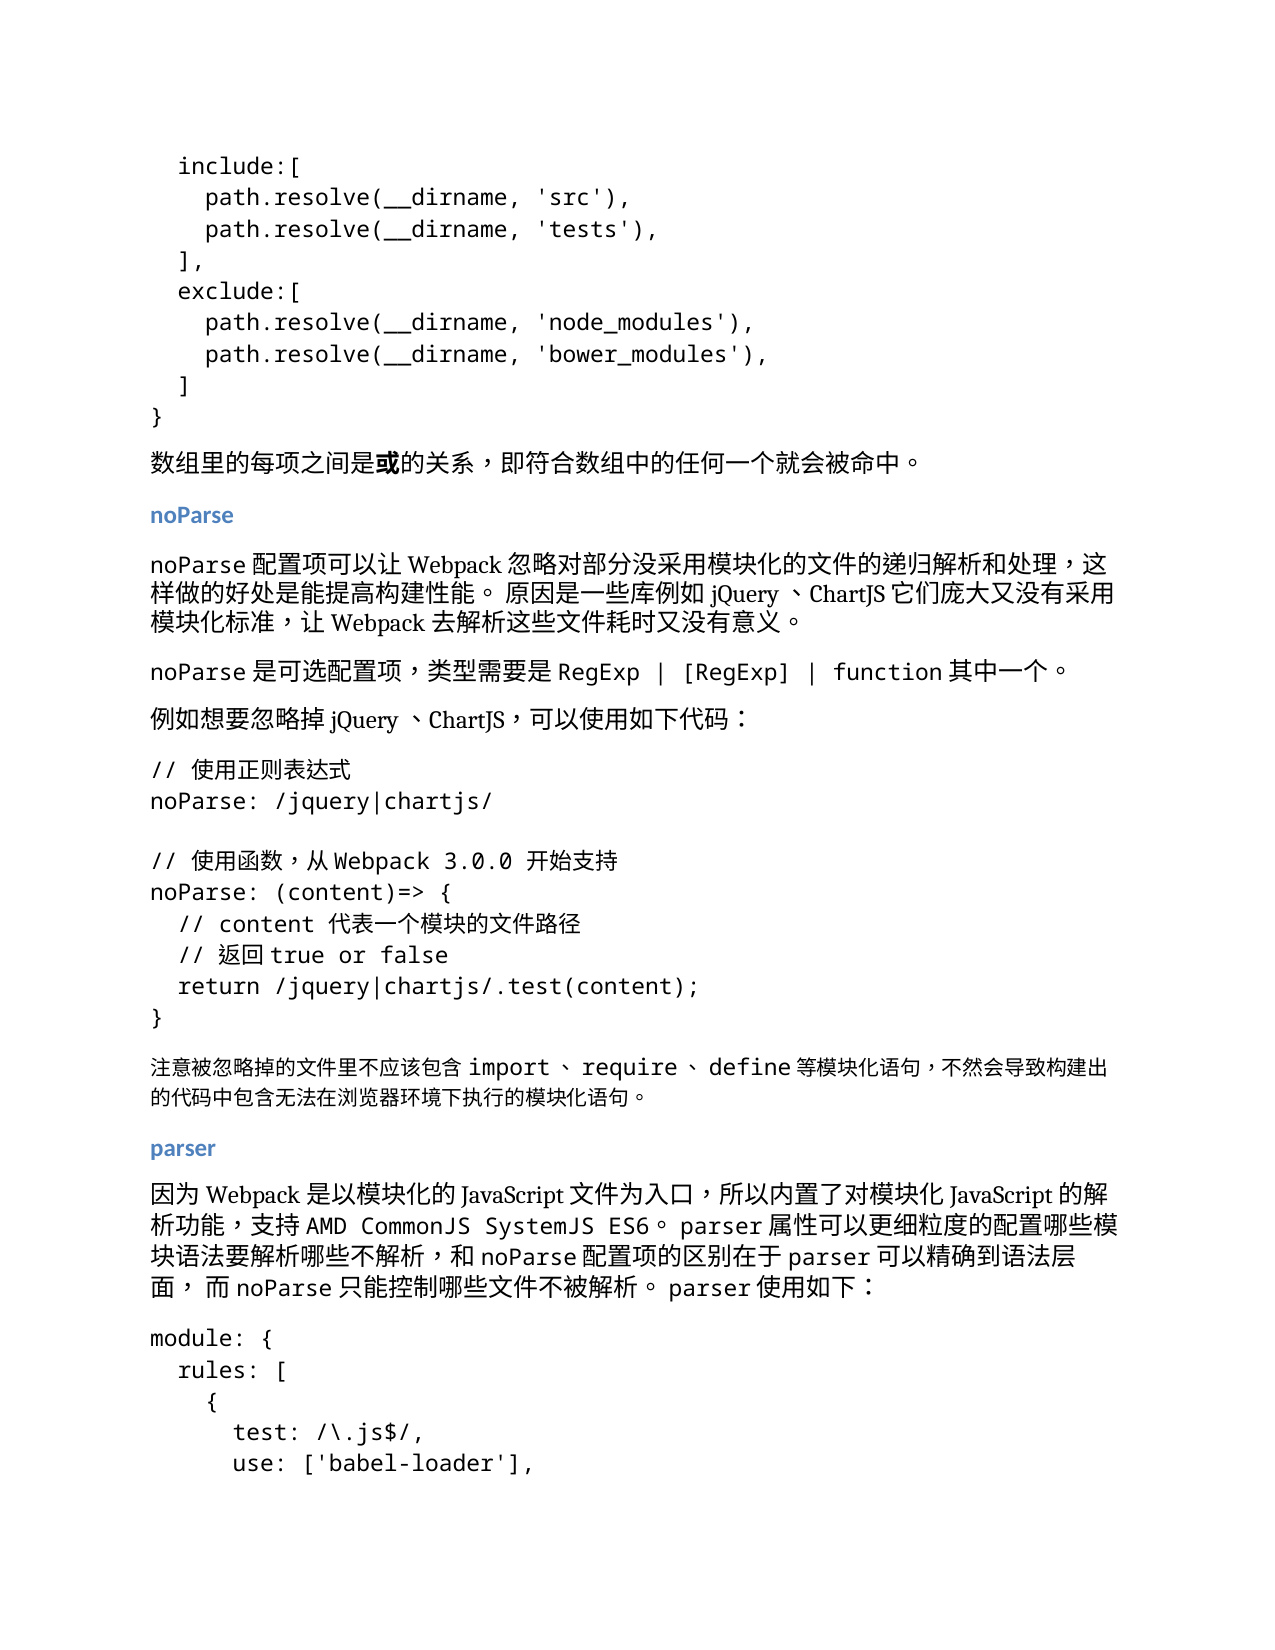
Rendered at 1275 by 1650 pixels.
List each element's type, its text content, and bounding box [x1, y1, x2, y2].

subtitle noParse [150, 499, 1125, 530]
text // 使用正则表达式 noParse: /jquery|chartjs/ // 使用函数，从 Webpack 3.0.0 开始支持 noParse: (content)=> { // content 代表一个模块的文件路径 // 返回 true or false return /jquery|chartjs/.test(content); } [150, 754, 1125, 1033]
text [150, 150, 1125, 431]
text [150, 1322, 1125, 1479]
subtitle parser [150, 1132, 1125, 1162]
text noParse 配置项可以让 Webpack 忽略对部分没采用模块化的文件的递归解析和处理，这样做的好处是能提高构建性能。 原因是一些库例如 jQuery 、ChartJS 它们庞大又没有采用模块化标准，让 Webpack 去解析这些文件耗时又没有意义。 [150, 549, 1125, 638]
text 数组里的每项之间是或的关系，即符合数组中的任何一个就会被命中。 [150, 450, 1125, 479]
text 因为 Webpack 是以模块化的 JavaScript 文件为入口，所以内置了对模块化 JavaScript 的解析功能，支持 AMD CommonJS SystemJS ES6。 parser 属性可以更细粒度的配置哪些模块语法要解析哪些不解析，和 noParse 配置项的区别在于 parser 可以精确到语法层面， 而 noParse 只能控制哪些文件不被解析。 parser 使用如下： [150, 1181, 1125, 1304]
text 注意被忽略掉的文件里不应该包含 import 、 require 、 define 等模块化语句，不然会导致构建出的代码中包含无法在浏览器环境下执行的模块化语句。 [150, 1051, 1125, 1111]
text noParse 是可选配置项，类型需要是 RegExp | [RegExp] | function 其中一个。 [150, 656, 1125, 688]
text 例如想要忽略掉 jQuery 、ChartJS，可以使用如下代码： [150, 706, 1125, 735]
